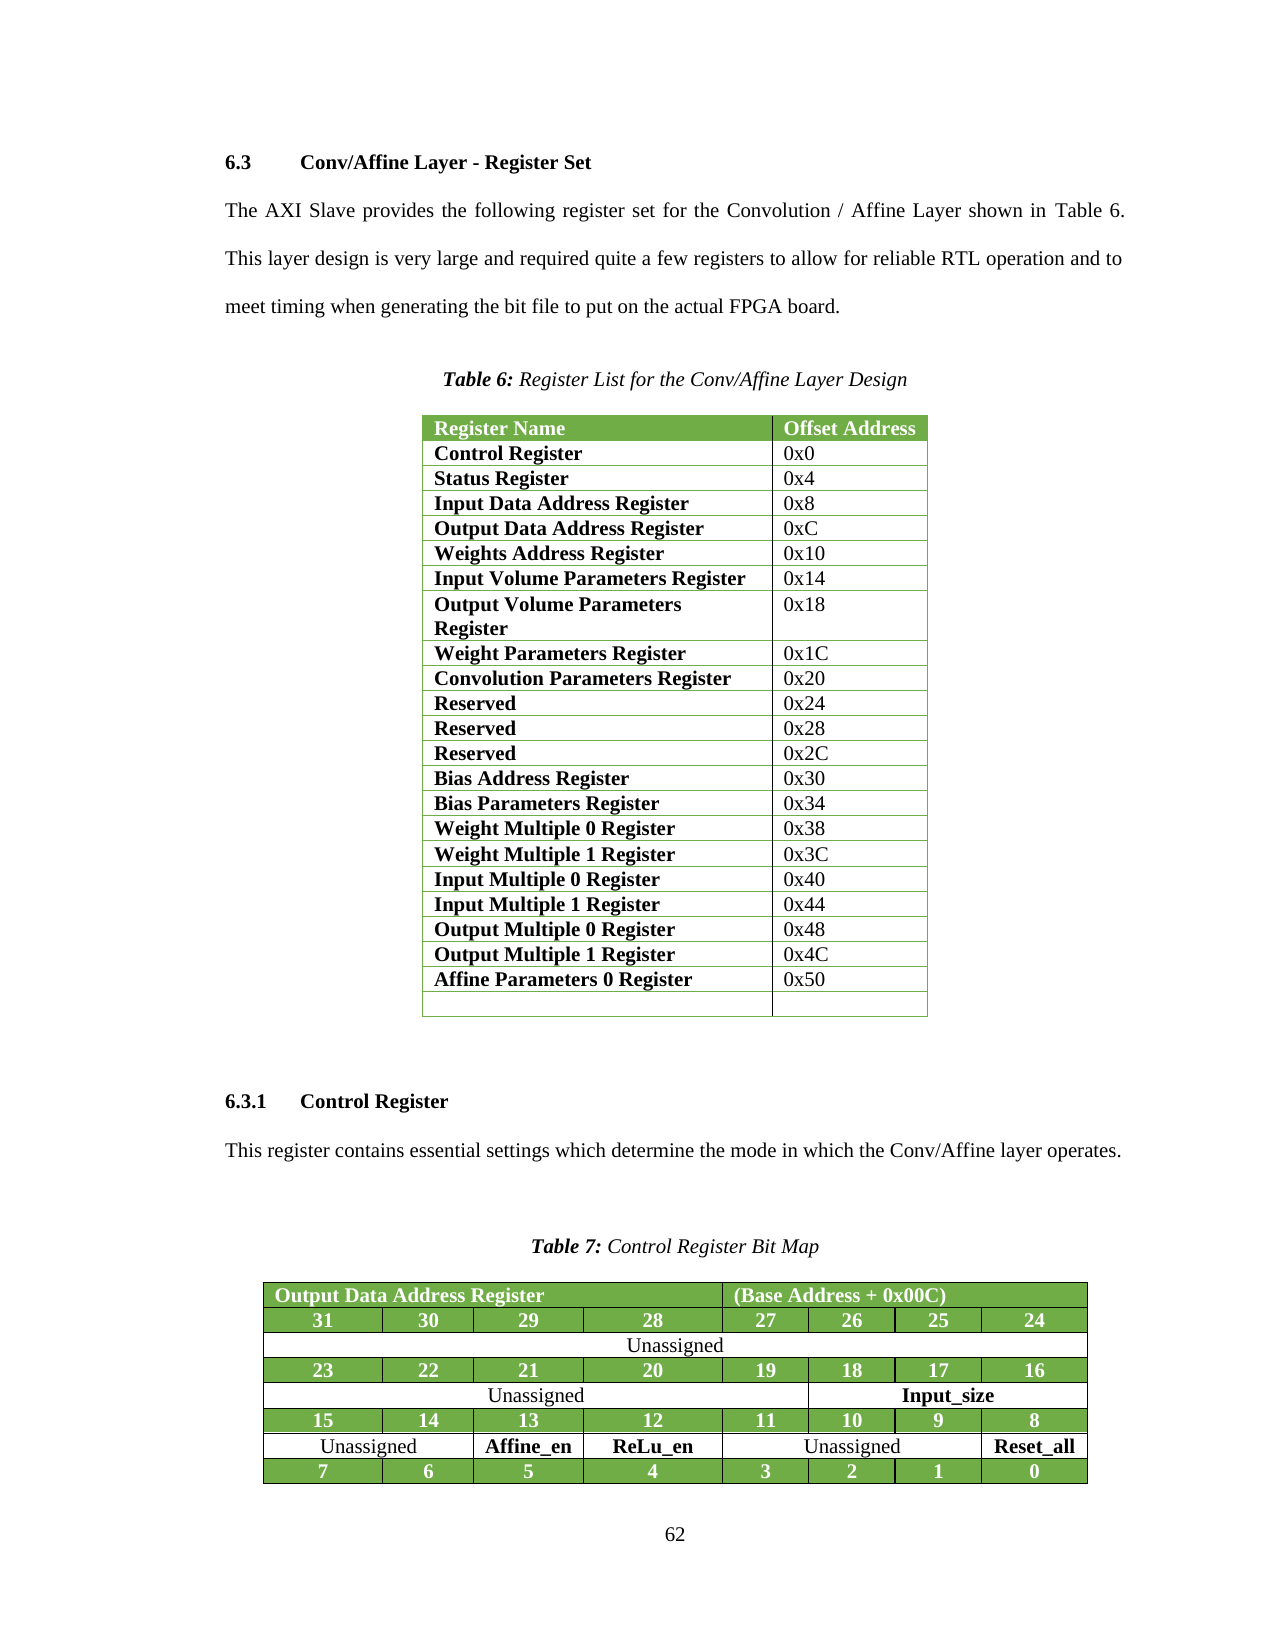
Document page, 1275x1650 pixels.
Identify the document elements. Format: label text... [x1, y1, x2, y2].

table_cell Output Data Address Register [423, 516, 772, 540]
table_cell 0x50 [773, 967, 927, 991]
table_header Output Data Address Register [264, 1283, 722, 1307]
table_cell Unassigned [723, 1434, 981, 1458]
table_cell Weight Multiple 1 Register [423, 841, 772, 866]
text Table 6: Register List for the Conv/Affine Layer Design [225, 367, 1125, 391]
table_cell 0x24 [773, 691, 927, 715]
table_header Offset Address [773, 416, 927, 440]
table_cell Reserved [423, 741, 772, 765]
table_cell 0xC [773, 516, 927, 540]
table_cell 0x38 [773, 816, 927, 840]
table_cell Reset_all [982, 1434, 1087, 1458]
table_cell Input Data Address Register [423, 491, 772, 515]
table_cell Input_size [809, 1383, 1087, 1407]
table_cell [773, 992, 927, 1016]
table_cell Weight Parameters Register [423, 641, 772, 665]
table_cell ReLu_en [584, 1434, 722, 1458]
table_cell 4 [584, 1459, 722, 1483]
table_cell 0x10 [773, 541, 927, 565]
table_cell Affine Parameters 0 Register [423, 967, 772, 991]
table_cell Convolution Parameters Register [423, 666, 772, 690]
table_cell Output Multiple 0 Register [423, 917, 772, 941]
table_cell 23 [264, 1358, 382, 1382]
table_header (Base Address + 0x00C) [723, 1283, 1087, 1307]
table_cell 16 [982, 1358, 1087, 1382]
table_header Register Name [423, 416, 772, 440]
table_cell 22 [383, 1358, 473, 1382]
table_cell 25 [896, 1308, 981, 1332]
table_cell Output Multiple 1 Register [423, 942, 772, 966]
table_cell 5 [474, 1459, 583, 1483]
table_cell Input Multiple 0 Register [423, 867, 772, 891]
table_cell 0x4C [773, 942, 927, 966]
table_cell 0x0 [773, 441, 927, 465]
table_cell Weight Multiple 0 Register [423, 816, 772, 840]
table_cell 0x40 [773, 867, 927, 891]
table_cell 27 [723, 1308, 808, 1332]
table_cell 29 [474, 1308, 583, 1332]
table_cell 15 [264, 1409, 382, 1432]
table_cell 0x4 [773, 466, 927, 490]
table_cell 31 [264, 1308, 382, 1332]
table_cell 14 [383, 1409, 473, 1432]
table_cell 0x28 [773, 716, 927, 740]
table_cell 0x14 [773, 566, 927, 590]
table_cell Bias Address Register [423, 766, 772, 790]
table_cell Unassigned [264, 1383, 808, 1407]
table_cell Status Register [423, 466, 772, 490]
table_cell 0x1C [773, 641, 927, 665]
table_cell 0x48 [773, 917, 927, 941]
table_cell 11 [723, 1409, 808, 1432]
table_cell Reserved [423, 691, 772, 715]
table_cell 0x2C [773, 741, 927, 765]
table_cell Control Register [423, 441, 772, 465]
table_cell Weights Address Register [423, 541, 772, 565]
table_cell 19 [723, 1358, 808, 1382]
table_cell 0x20 [773, 666, 927, 690]
table_cell 12 [584, 1409, 722, 1432]
table_cell Affine_en [474, 1434, 583, 1458]
text Table 7: Control Register Bit Map [225, 1234, 1125, 1258]
table_cell 9 [896, 1409, 981, 1432]
table_cell Input Multiple 1 Register [423, 892, 772, 916]
table_cell Unassigned [264, 1434, 473, 1458]
table_cell 7 [264, 1459, 382, 1483]
table_cell 0x44 [773, 892, 927, 916]
table_cell 0x34 [773, 791, 927, 815]
text The AXI Slave provides the following register set for the Convolution / Affine Layer shown in Table 6. This layer design is very large and required quite a few registers to allow for reliable RTL operation and to meet timing when generating the bit file to put on the actual FPGA board. [225, 198, 1125, 318]
table_cell 2 [809, 1459, 894, 1483]
table_cell 1 [896, 1459, 981, 1483]
table_cell 0x30 [773, 766, 927, 790]
list Conv/Affine Layer - Register Set [225, 150, 1125, 174]
table_cell 17 [896, 1358, 981, 1382]
table_cell [423, 992, 772, 1016]
table_cell Input Volume Parameters Register [423, 566, 772, 590]
table_cell 0x3C [773, 841, 927, 866]
table_cell 21 [474, 1358, 583, 1382]
table_cell 3 [723, 1459, 808, 1483]
table_cell 0x8 [773, 491, 927, 515]
table_cell 20 [584, 1358, 722, 1382]
table_cell 10 [809, 1409, 894, 1432]
text This register contains essential settings which determine the mode in which the Conv/Affine layer operates. [225, 1137, 1125, 1162]
table_cell 8 [982, 1409, 1087, 1432]
table_cell 18 [809, 1358, 894, 1382]
table_cell Reserved [423, 716, 772, 740]
table_cell 6 [383, 1459, 473, 1483]
table_cell 28 [584, 1308, 722, 1332]
table_cell 0x18 [773, 591, 927, 639]
list Control Register [225, 1089, 1125, 1113]
table_cell 13 [474, 1409, 583, 1432]
table_cell 0 [982, 1459, 1087, 1483]
table_cell 24 [982, 1308, 1087, 1332]
table_cell Bias Parameters Register [423, 791, 772, 815]
table_cell Output Volume Parameters Register [423, 591, 772, 639]
table_cell 30 [383, 1308, 473, 1332]
table_cell 26 [809, 1308, 894, 1332]
table_cell Unassigned [264, 1333, 1087, 1357]
